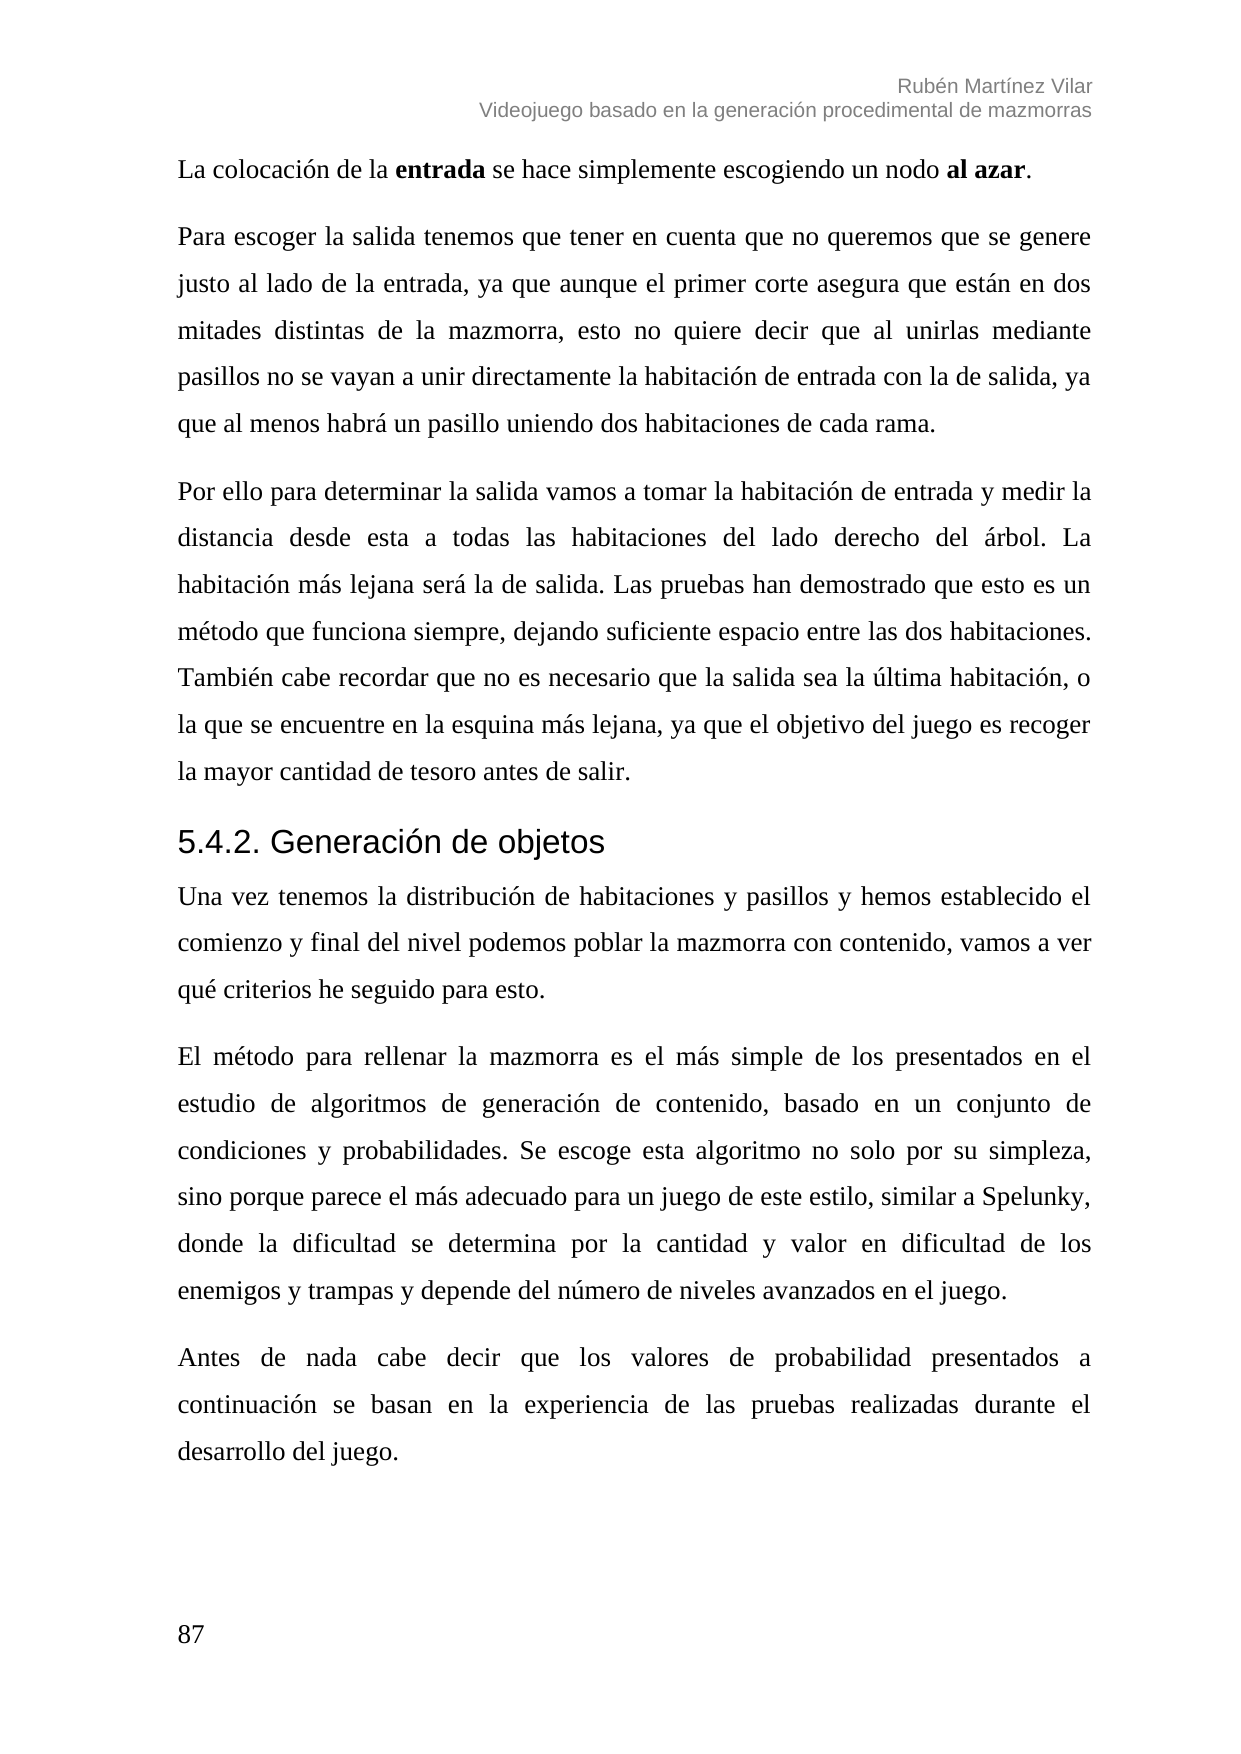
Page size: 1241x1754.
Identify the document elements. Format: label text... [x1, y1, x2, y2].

text La colocación de la entrada se hace simplemente escogiendo un nodo al azar. [177, 153, 1092, 184]
text Una vez tenemos la distribución de habitaciones y pasillos y hemos establecido el comienzo y final del nivel podemos poblar la mazmorra con contenido, vamos a ver qué criterios he seguido para esto. [177, 880, 1092, 1004]
text Para escoger la salida tenemos que tener en cuenta que no queremos que se genere justo al lado de la entrada, ya que aunque el primer corte asegura que están en dos mitades distintas de la mazmorra, esto no quiere decir que al unirlas mediante pasillos no se vayan a unir directamente la habitación de entrada con la de salida, ya que al menos habrá un pasillo uniendo dos habitaciones de cada rama. [177, 220, 1092, 438]
subtitle Generación de objetos [177, 822, 1092, 861]
text Por ello para determinar la salida vamos a tomar la habitación de entrada y medir la distancia desde esta a todas las habitaciones del lado derecho del árbol. La habitación más lejana será la de salida. Las pruebas han demostrado que esto es un método que funciona siempre, dejando suficiente espacio entre las dos habitaciones. También cabe recordar que no es necesario que la salida sea la última habitación, o la que se encuentre en la esquina más lejana, ya que el objetivo del juego es recoger la mayor cantidad de tesoro antes de salir. [177, 474, 1092, 786]
text El método para rellenar la mazmorra es el más simple de los presentados en el estudio de algoritmos de generación de contenido, basado en un conjunto de condiciones y probabilidades. Se escoge esta algoritmo no solo por su simpleza, sino porque parece el más adecuado para un juego de este estilo, similar a Spelunky, donde la dificultad se determina por la cantidad y valor en dificultad de los enemigos y trampas y depende del número de niveles avanzados en el juego. [177, 1041, 1092, 1305]
text Antes de nada cabe decir que los valores de probabilidad presentados a continuación se basan en la experiencia de las pruebas realizadas durante el desarrollo del juego. [177, 1341, 1092, 1466]
